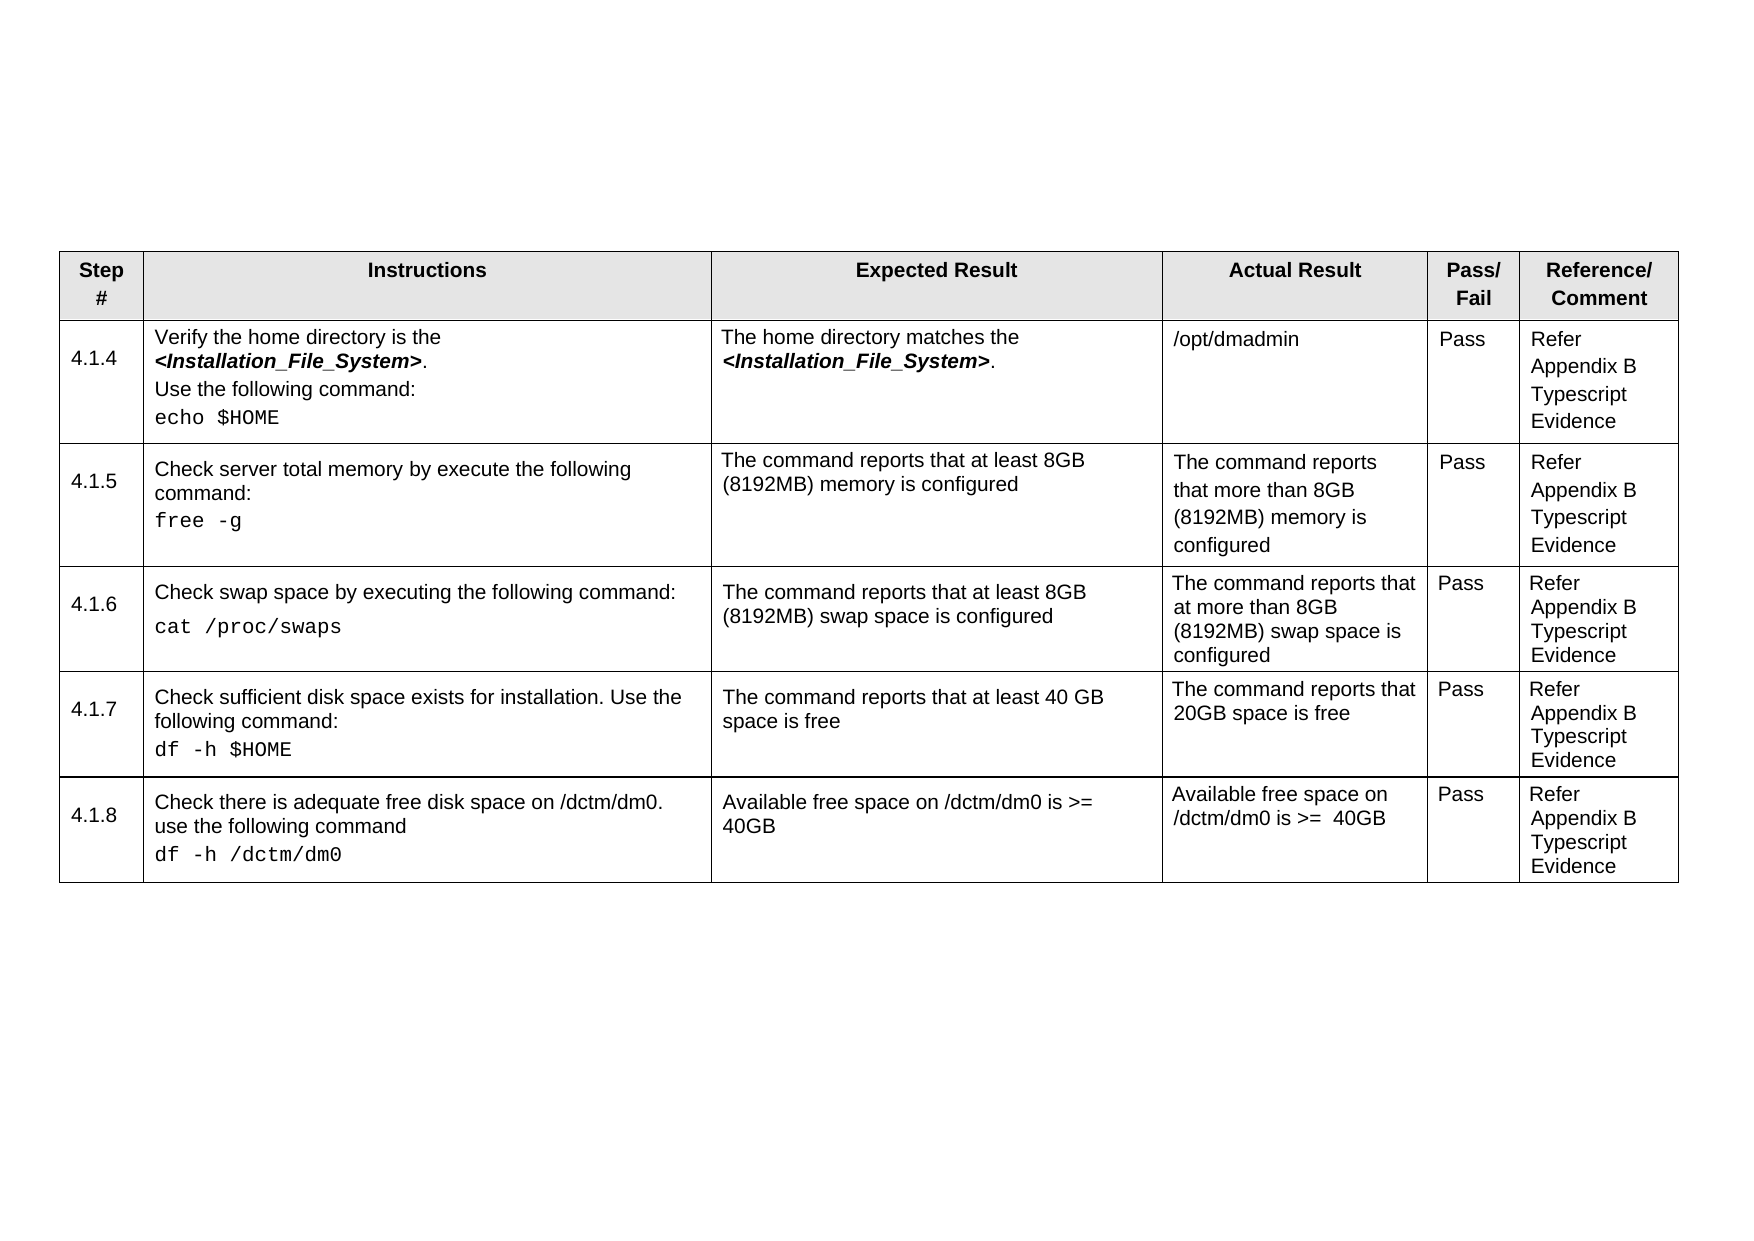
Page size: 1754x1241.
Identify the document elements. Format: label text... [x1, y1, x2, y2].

table_cell Refer Appendix B Typescript Evidence [1520, 672, 1678, 776]
table_cell /opt/dmadmin [1163, 321, 1427, 443]
table_cell [60, 672, 143, 776]
table_cell The command reports that 20GB space is free [1163, 672, 1427, 776]
table_cell Check server total memory by execute the following command: free -g [144, 444, 711, 566]
table_cell Available free space on /dctm/dm0 is >= 40GB [1163, 778, 1427, 882]
table_cell Refer Appendix B Typescript Evidence [1520, 567, 1678, 671]
table_cell Refer Appendix B Typescript Evidence [1520, 778, 1678, 882]
table_header Reference/ Comment [1520, 252, 1678, 319]
table_cell The command reports that at more than 8GB (8192MB) swap space is configured [1163, 567, 1427, 671]
table_header Actual Result [1163, 252, 1427, 319]
table_cell Check sufficient disk space exists for installation. Use the following command: df -h $HOME [144, 672, 711, 776]
table_cell Refer Appendix B Typescript Evidence [1520, 321, 1678, 443]
table_cell Pass [1428, 672, 1519, 776]
table_cell The home directory matches the <Installation_File_System>. [712, 321, 1162, 443]
table_cell The command reports that at least 8GB (8192MB) memory is configured [712, 444, 1162, 566]
table_cell Verify the home directory is the <Installation_File_System>. Use the following command: echo $HOME [144, 321, 711, 443]
table_cell [60, 567, 143, 671]
table_cell Pass [1428, 321, 1519, 443]
table_cell Check swap space by executing the following command: cat /proc/swaps [144, 567, 711, 671]
table_header Step # [60, 252, 143, 319]
table_cell [60, 444, 143, 566]
table_cell Available free space on /dctm/dm0 is >= 40GB [712, 778, 1162, 882]
table_cell The command reports that at least 40 GB space is free [712, 672, 1162, 776]
table_header Expected Result [712, 252, 1162, 319]
table_cell Check there is adequate free disk space on /dctm/dm0. use the following command df -h /dctm/dm0 [144, 778, 711, 882]
table_cell The command reports that more than 8GB (8192MB) memory is configured [1163, 444, 1427, 566]
table_header Pass/ Fail [1428, 252, 1519, 319]
table_cell [60, 321, 143, 443]
table_cell Pass [1428, 444, 1519, 566]
table_cell [60, 778, 143, 882]
table_cell Pass [1428, 567, 1519, 671]
table_cell The command reports that at least 8GB (8192MB) swap space is configured [712, 567, 1162, 671]
table_cell Pass [1428, 778, 1519, 882]
table_cell Refer Appendix B Typescript Evidence [1520, 444, 1678, 566]
table_header Instructions [144, 252, 711, 319]
